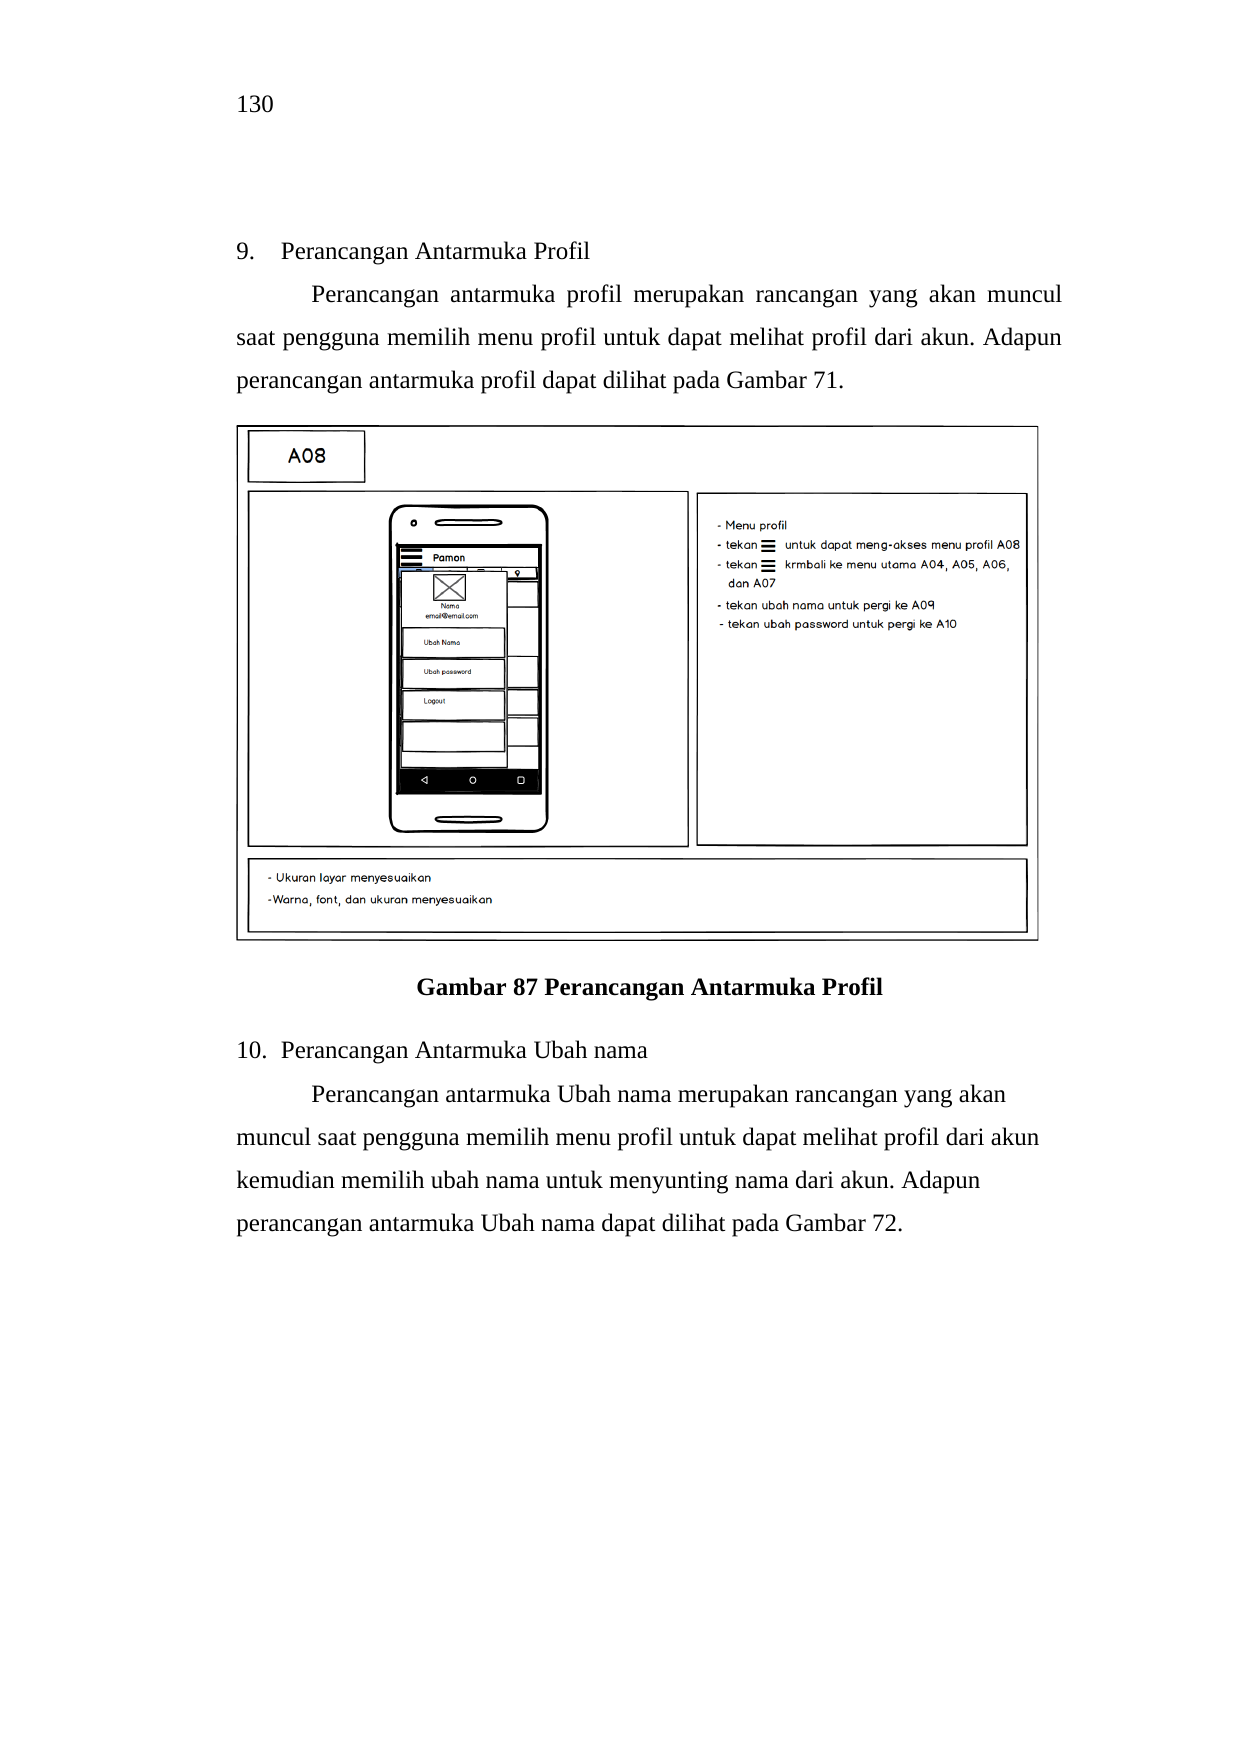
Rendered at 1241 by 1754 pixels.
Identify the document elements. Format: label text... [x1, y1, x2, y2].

list Perancangan Antarmuka Profil [236, 236, 1063, 265]
text Perancangan antarmuka Ubah nama merupakan rancangan yang akan muncul saat pengguna memilih menu profil untuk dapat melihat profil dari akun kemudian memilih ubah nama untuk menyunting nama dari akun. Adapun perancangan antarmuka Ubah nama dapat dilihat pada Gambar 72. [236, 1079, 1063, 1237]
text Perancangan antarmuka profil merupakan rancangan yang akan muncul saat pengguna memilih menu profil untuk dapat melihat profil dari akun. Adapun perancangan antarmuka profil dapat dilihat pada Gambar 71. [236, 279, 1063, 394]
picture [236, 425, 1039, 941]
list Perancangan Antarmuka Ubah nama [236, 1036, 1063, 1064]
